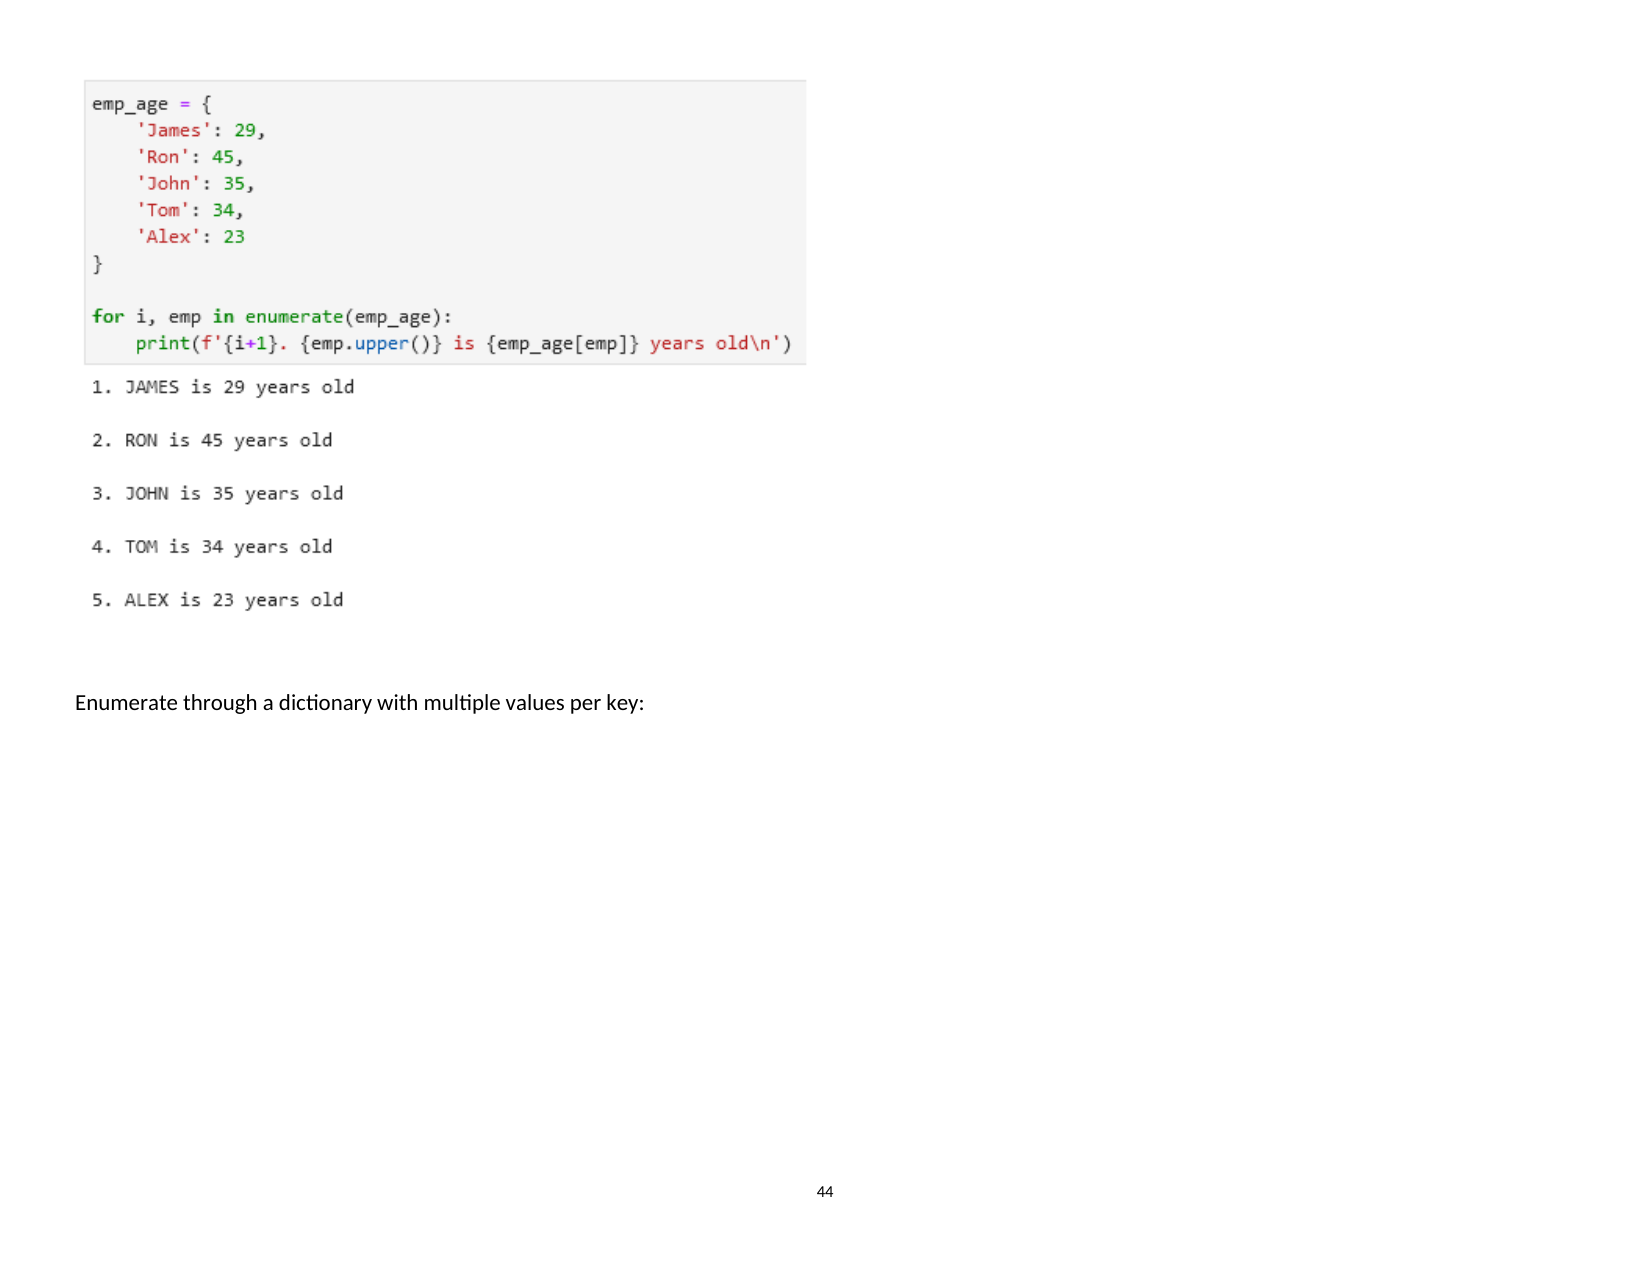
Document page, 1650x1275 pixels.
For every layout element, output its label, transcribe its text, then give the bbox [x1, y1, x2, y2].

picture [75, 75, 807, 622]
text Enumerate through a dictionary with multiple values per key: [75, 688, 1575, 716]
